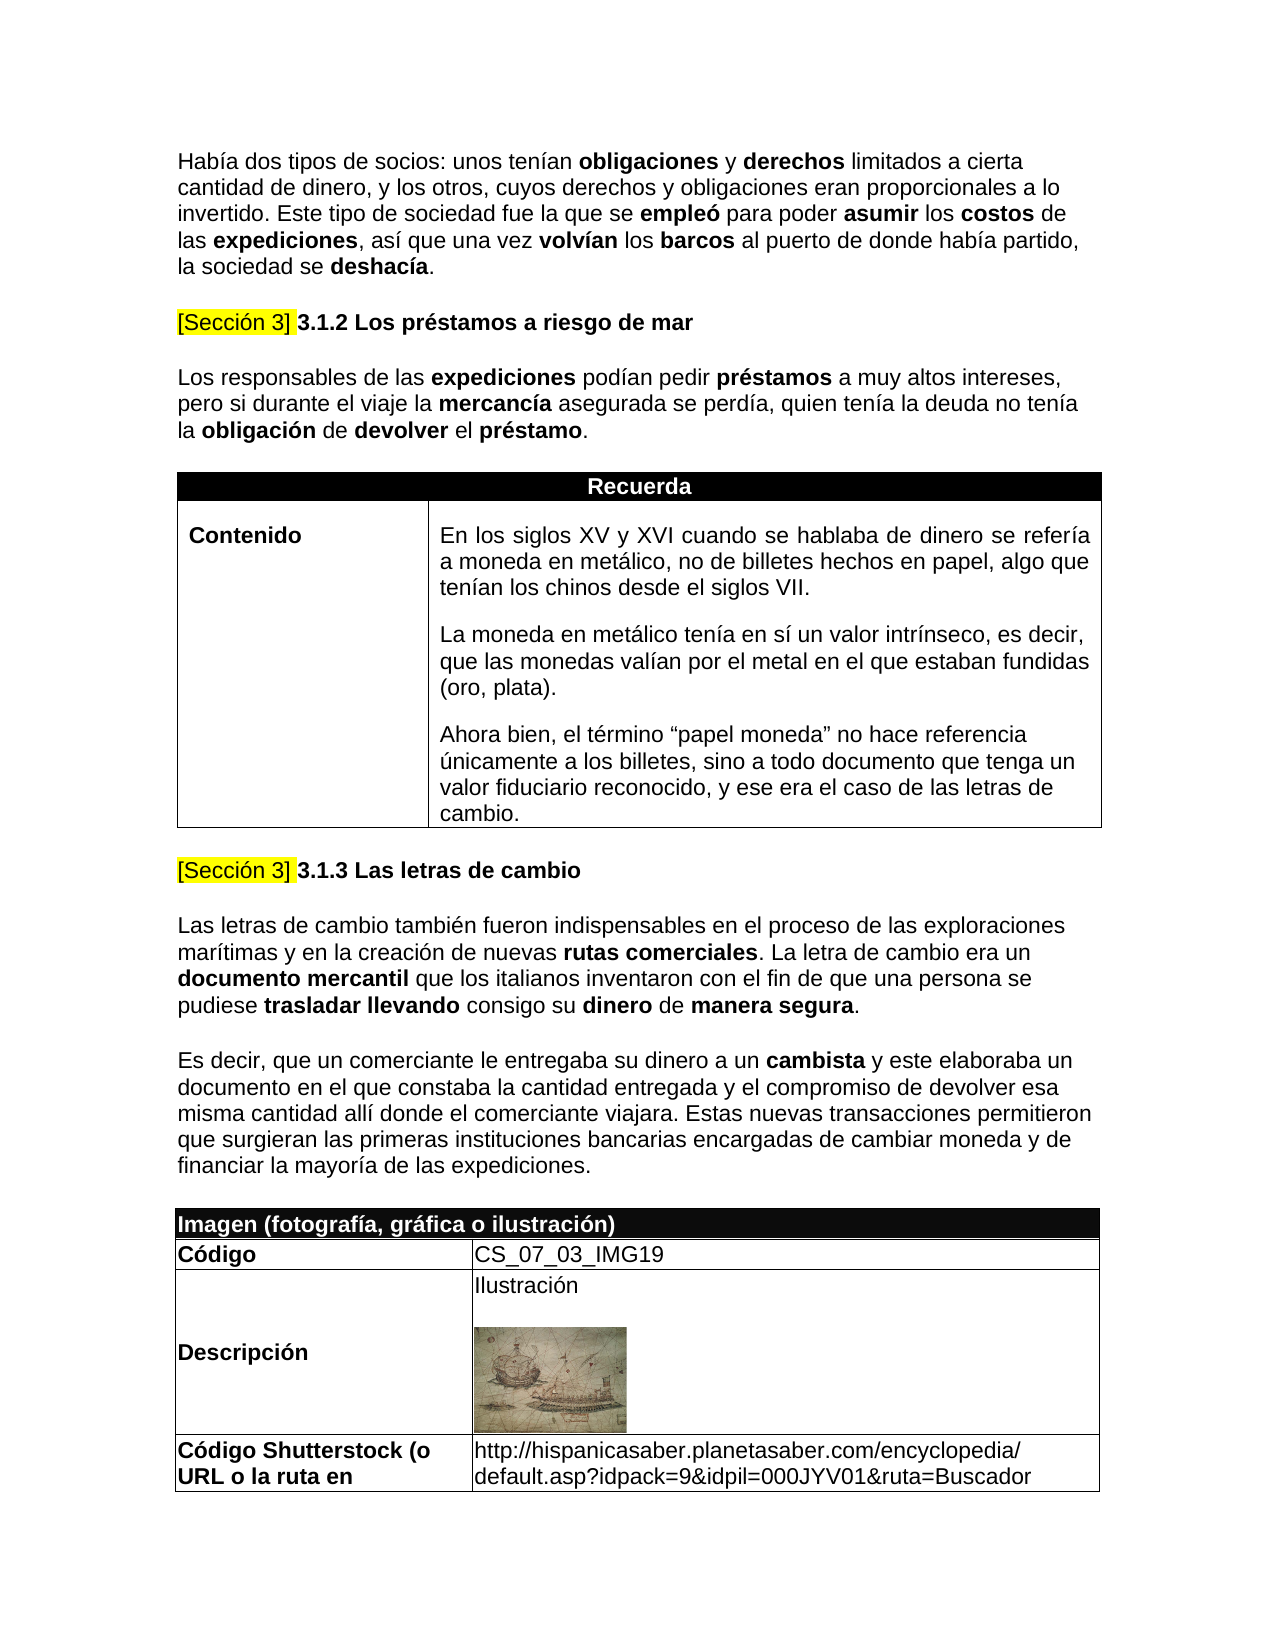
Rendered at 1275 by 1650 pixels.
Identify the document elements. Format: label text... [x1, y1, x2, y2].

table_cell Ilustración [473, 1270, 1099, 1434]
table_cell Código [176, 1240, 472, 1269]
picture [474, 1327, 627, 1433]
table_cell En los siglos XV y XVI cuando se hablaba de dinero se refería a moneda en metálico, no de billetes hechos en papel, algo que tenían los chinos desde el siglos VII. La moneda en metálico tenía en sí un valor intrínseco, es decir, que las monedas valían por el metal en el que estaban fundidas (oro, plata). Ahora bien, el término “papel moneda” no hace referencia únicamente a los billetes, sino a todo documento que tenga un valor fiduciario reconocido, y ese era el caso de las letras de cambio. [429, 501, 1101, 827]
table_cell Descripción [176, 1270, 472, 1434]
text [Sección 3] 3.1.2 Los préstamos a riesgo de mar [177, 308, 1098, 335]
text [Sección 3] 3.1.3 Las letras de cambio [297, 857, 1098, 883]
table_cell Contenido [178, 501, 428, 827]
text Las letras de cambio también fueron indispensables en el proceso de las exploraciones marítimas y en la creación de nuevas rutas comerciales. La letra de cambio era un documento mercantil que los italianos inventaron con el fin de que una persona se pudiese trasladar llevando consigo su dinero de manera segura. [177, 912, 1098, 1018]
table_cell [473, 1435, 1099, 1491]
table_cell CS_07_03_IMG19 [473, 1240, 1099, 1269]
text Es decir, que un comerciante le entregaba su dinero a un cambista y este elaboraba un documento en el que constaba la cantidad entregada y el compromiso de devolver esa misma cantidad allí donde el comerciante viajara. Estas nuevas transacciones permitieron que surgieran las primeras instituciones bancarias encargadas de cambiar moneda y de financiar la mayoría de las expediciones. [177, 1047, 1098, 1179]
table_header Imagen (fotografía, gráfica o ilustración) [176, 1209, 1099, 1238]
text Los responsables de las expediciones podían pedir préstamos a muy altos intereses, pero si durante el viaje la mercancía asegurada se perdía, quien tenía la deuda no tenía la obligación de devolver el préstamo. [177, 364, 1098, 443]
text Había dos tipos de socios: unos tenían obligaciones y derechos limitados a cierta cantidad de dinero, y los otros, cuyos derechos y obligaciones eran proporcionales a lo invertido. Este tipo de sociedad fue la que se empleó para poder asumir los costos de las expediciones, así que una vez volvían los barcos al puerto de donde había partido, la sociedad se deshacía. [177, 148, 1098, 279]
table_header Recuerda [178, 473, 1101, 500]
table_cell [176, 1435, 472, 1491]
